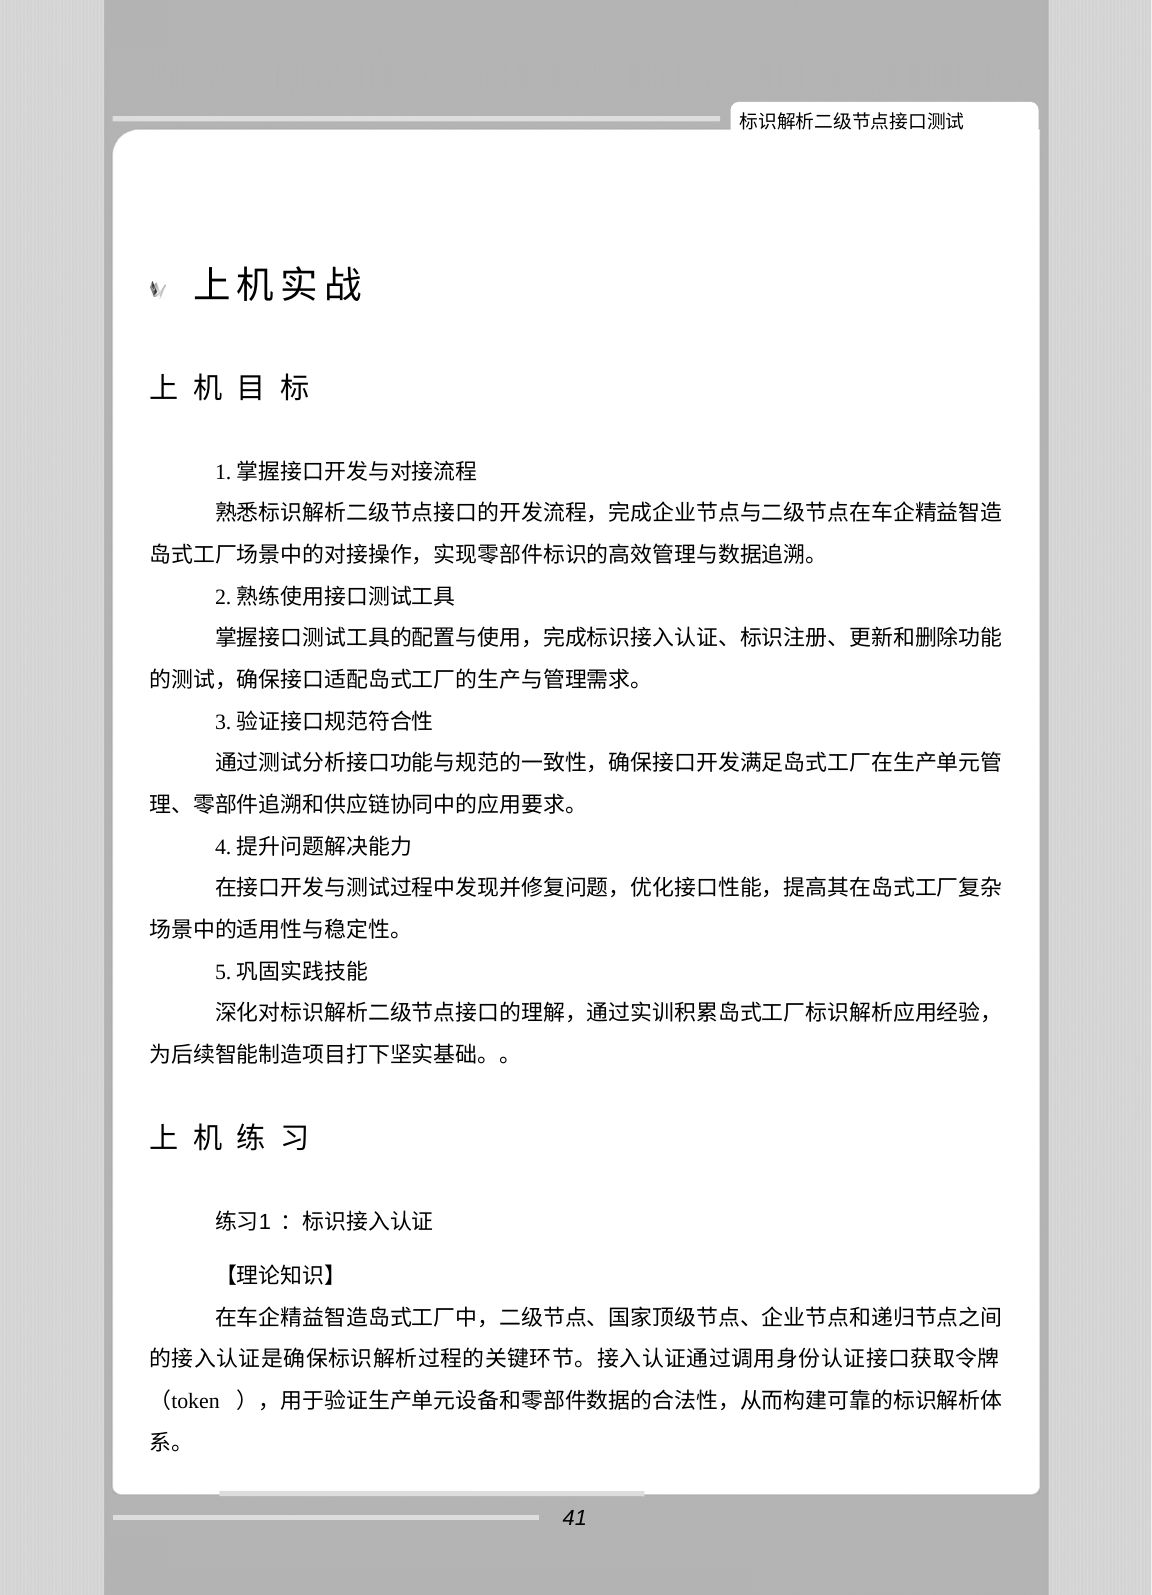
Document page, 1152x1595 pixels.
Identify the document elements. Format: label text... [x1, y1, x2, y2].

subtitle 上机实战 [149, 240, 1002, 324]
text 深化对标识解析二级节点接口的理解，通过实训积累岛式工厂标识解析应用经验，为后续智能制造项目打下坚实基础。。 [149, 990, 1002, 1074]
text 熟悉标识解析二级节点接口的开发流程，完成企业节点与二级节点在车企精益智造岛式工厂场景中的对接操作，实现零部件标识的高效管理与数据追溯。 [149, 490, 1002, 574]
text 通过测试分析接口功能与规范的一致性，确保接口开发满足岛式工厂在生产单元管理、零部件追溯和供应链协同中的应用要求。 [149, 740, 1002, 824]
subtitle 上机目标 [149, 344, 1002, 428]
text 在接口开发与测试过程中发现并修复问题，优化接口性能，提高其在岛式工厂复杂场景中的适用性与稳定性。 [149, 865, 1002, 949]
list 熟练使用接口测试工具 [193, 574, 1002, 615]
subtitle 练习1：标识接入认证 [149, 1199, 1002, 1240]
list 提升问题解决能力 [193, 824, 1002, 865]
picture [0, 0, 1152, 1595]
subtitle 上机练习 [149, 1094, 1002, 1178]
text 在车企精益智造岛式工厂中，二级节点、国家顶级节点、企业节点和递归节点之间的接入认证是确保标识解析过程的关键环节。接入认证通过调用身份认证接口获取令牌（token），用于验证生产单元设备和零部件数据的合法性，从而构建可靠的标识解析体系。 [149, 1294, 1002, 1461]
text 【理论知识】 [149, 1253, 1002, 1294]
text 掌握接口测试工具的配置与使用，完成标识接入认证、标识注册、更新和删除功能的测试，确保接口适配岛式工厂的生产与管理需求。 [149, 615, 1002, 699]
list 掌握接口开发与对接流程 [193, 449, 1002, 490]
list 巩固实践技能 [193, 949, 1002, 990]
list 验证接口规范符合性 [193, 699, 1002, 740]
